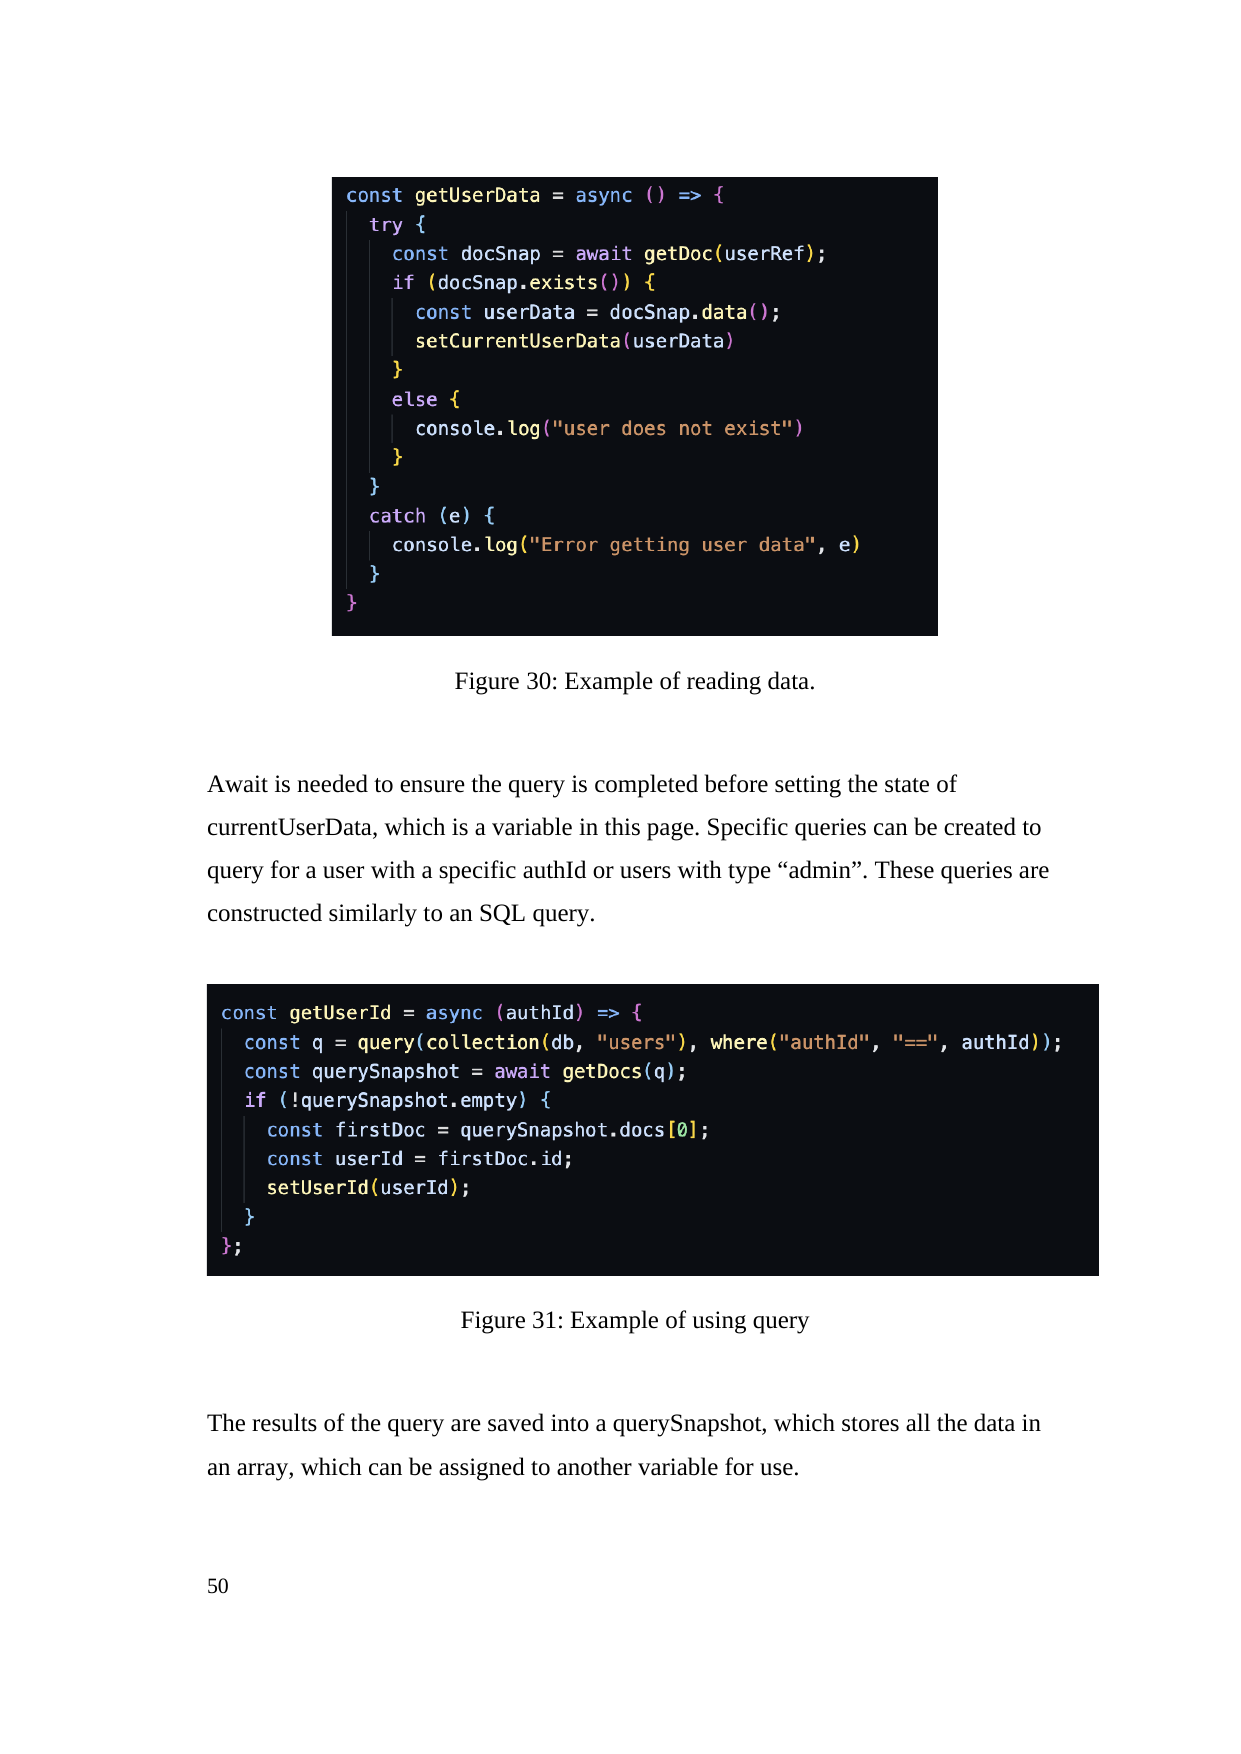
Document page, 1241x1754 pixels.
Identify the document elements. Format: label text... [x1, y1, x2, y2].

text Figure 31: Example of using query [207, 1306, 1063, 1334]
picture [331, 177, 938, 636]
text The results of the query are saved into a querySnapshot, which stores all the data in an array, which can be assigned to another variable for use. [207, 1408, 1063, 1480]
text Await is needed to ensure the query is completed before setting the state of currentUserData, which is a variable in this page. Specific queries can be created to query for a user with a specific authId or users with type “admin”. These queries are constructed similarly to an SQL query. [207, 769, 1063, 927]
text Figure 30: Example of reading data. [207, 666, 1063, 695]
picture [206, 984, 1099, 1276]
